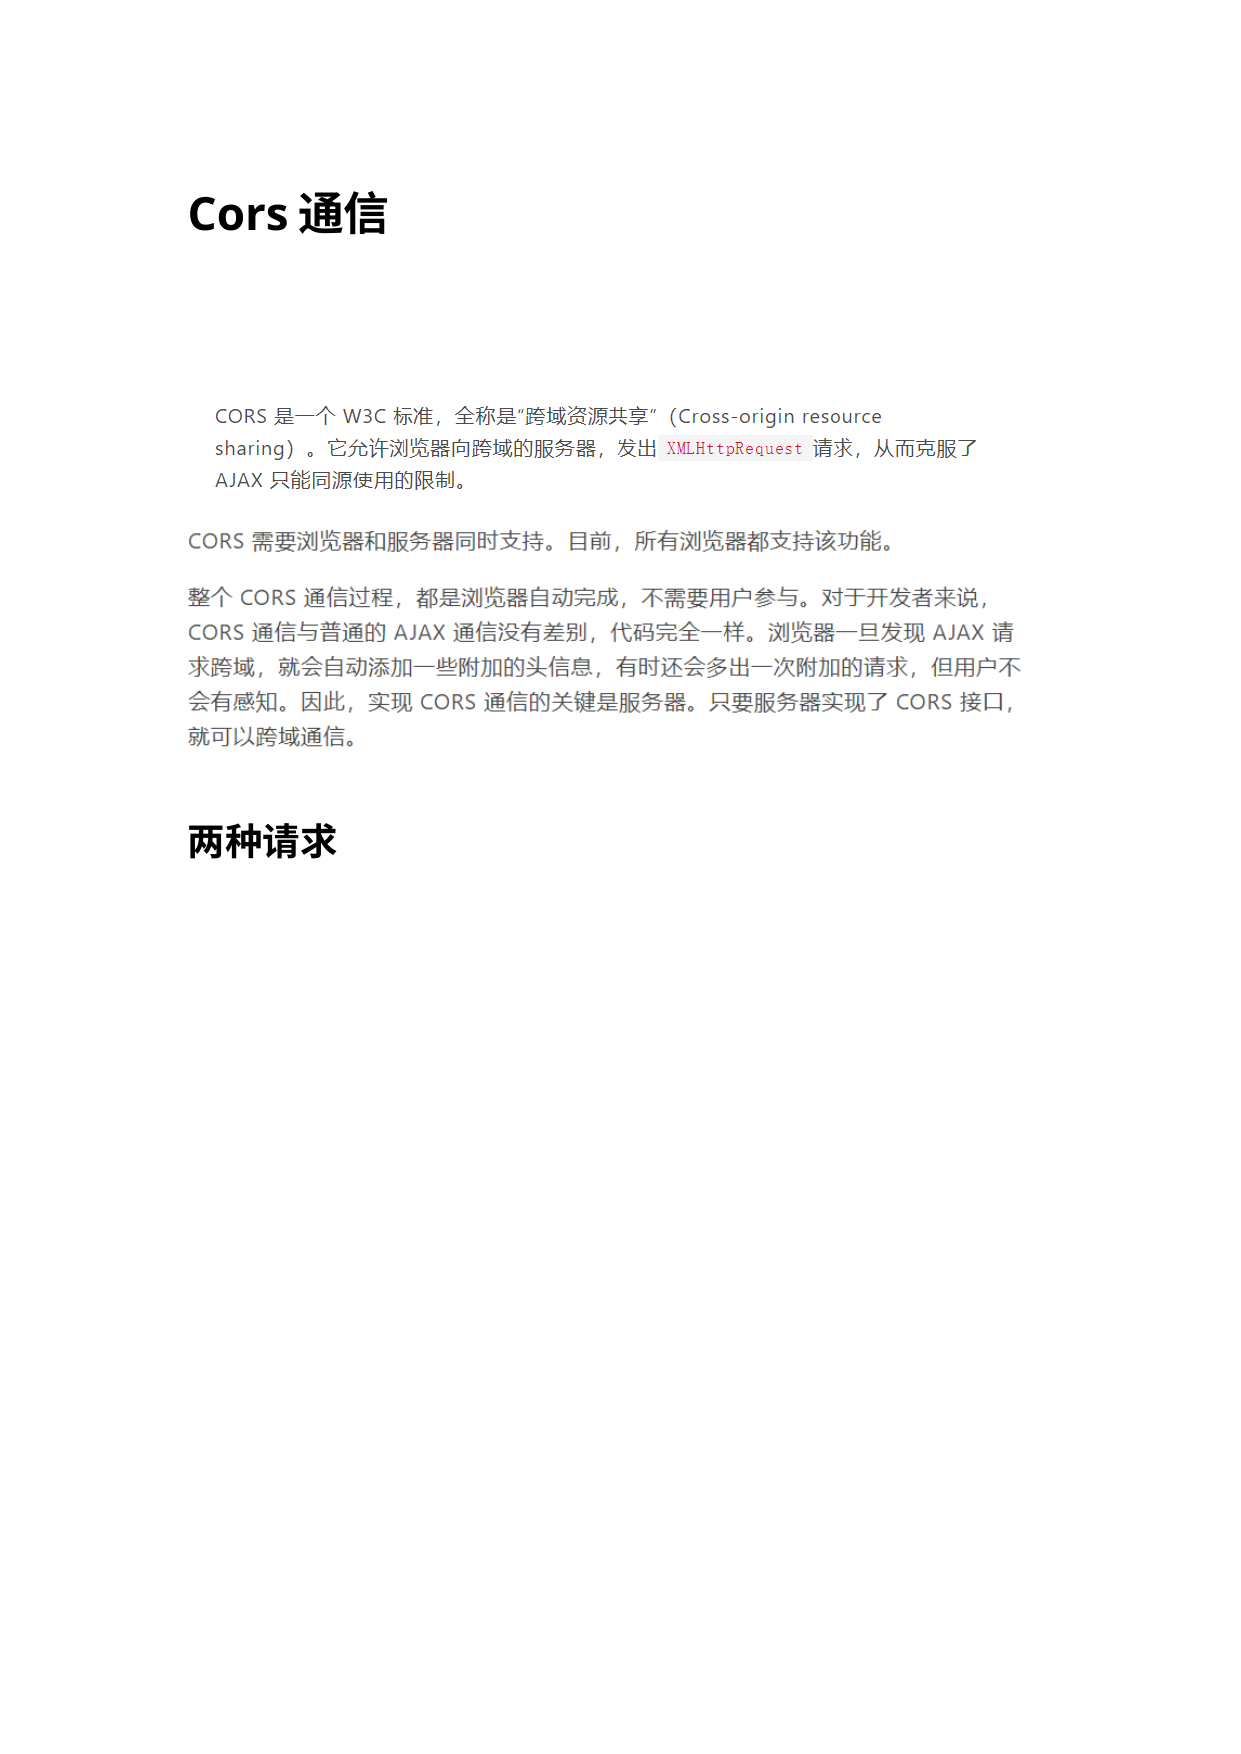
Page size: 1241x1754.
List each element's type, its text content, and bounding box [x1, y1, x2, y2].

picture [187, 517, 1053, 767]
picture [187, 387, 1053, 502]
subtitle Cors通信 [187, 162, 1053, 259]
subtitle 两种请求 [187, 807, 1053, 872]
